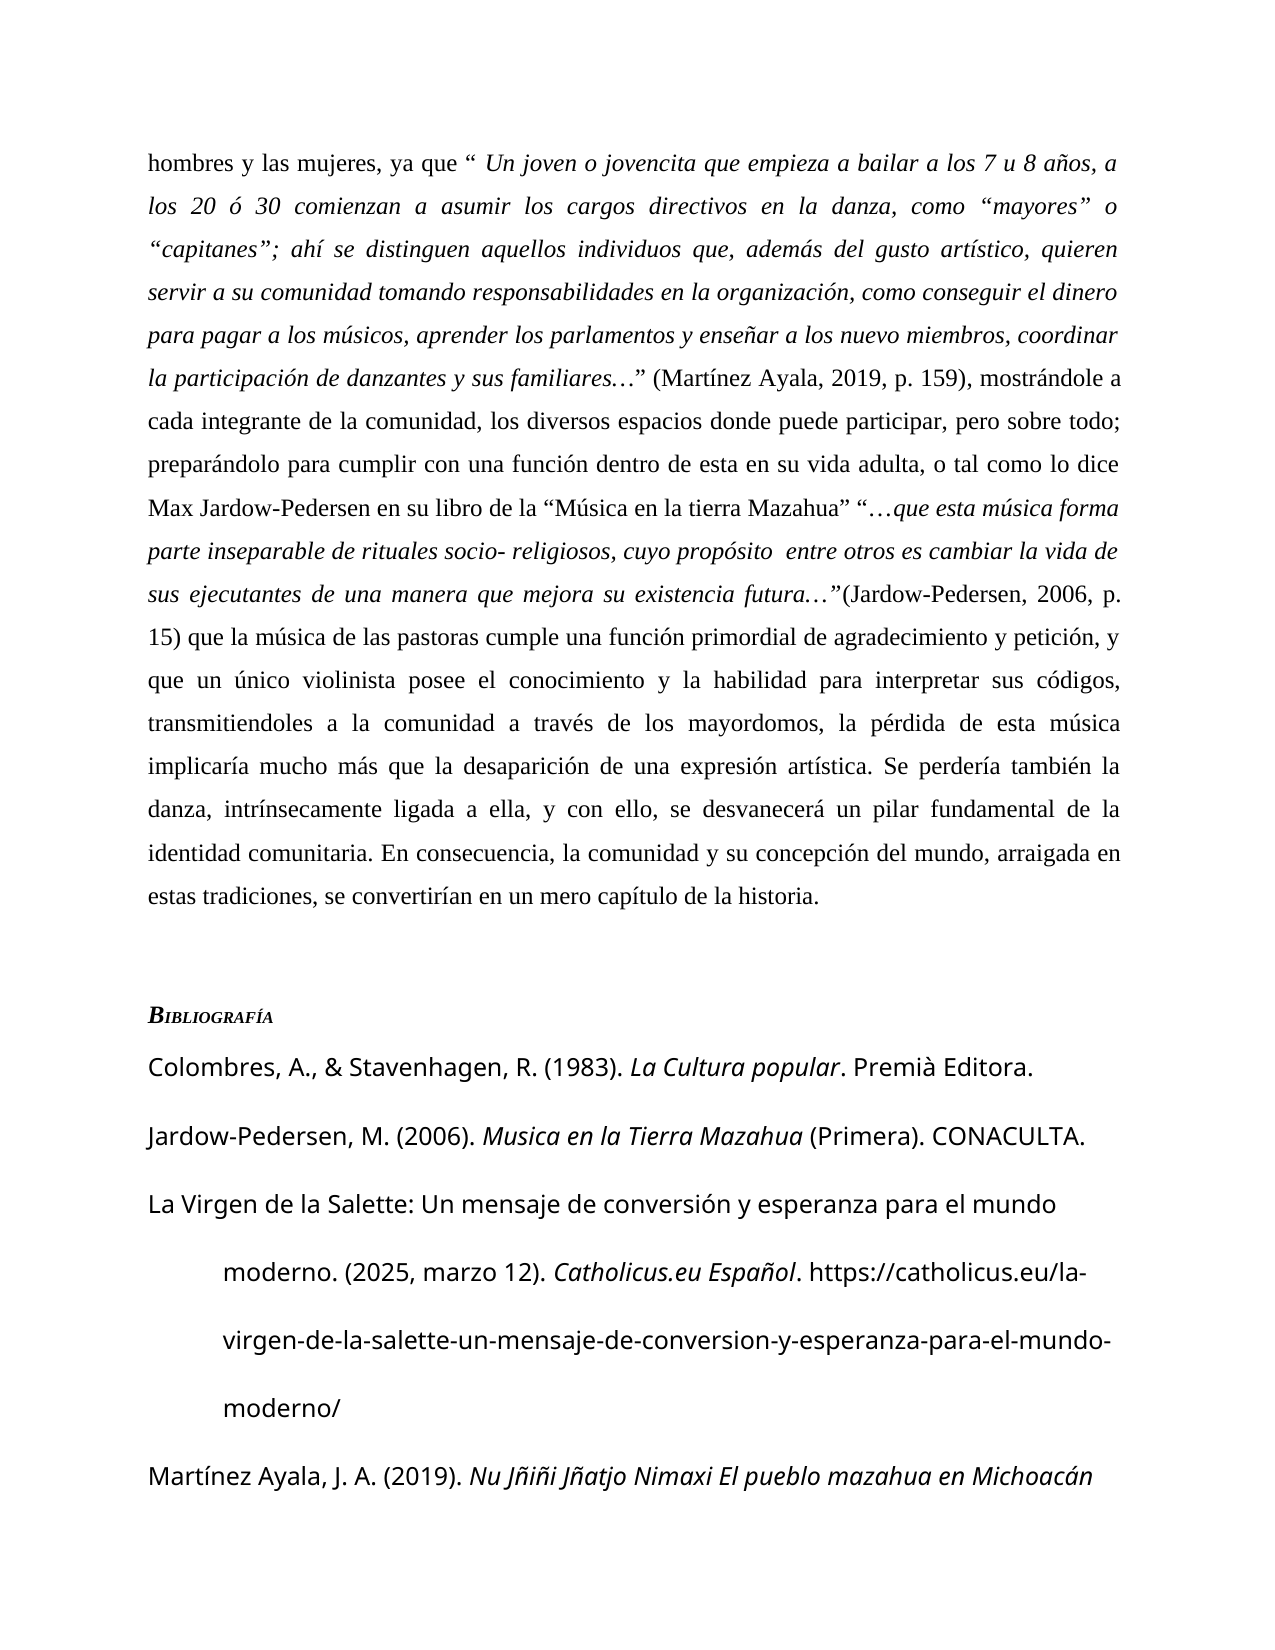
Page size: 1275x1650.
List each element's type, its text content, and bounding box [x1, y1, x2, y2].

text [148, 148, 1121, 909]
text Colombres, A., & Stavenhagen, R. (1983). La Cultura popular. Premià Editora. [148, 1050, 1121, 1084]
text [148, 1459, 1121, 1493]
text Jardow-Pedersen, M. (2006). Musica en la Tierra Mazahua (Primera). CONACULTA. [148, 1118, 1121, 1152]
text BIBLIOGRAFÍA [148, 1000, 1121, 1029]
text La Virgen de la Salette: Un mensaje de conversión y esperanza para el mundo moderno. (2025, marzo 12). Catholicus.eu Español. https://catholicus.eu/la-virgen-de-la-salette-un-mensaje-de-conversion-y-esperanza-para-el-mundo-moderno/ [148, 1186, 1121, 1425]
